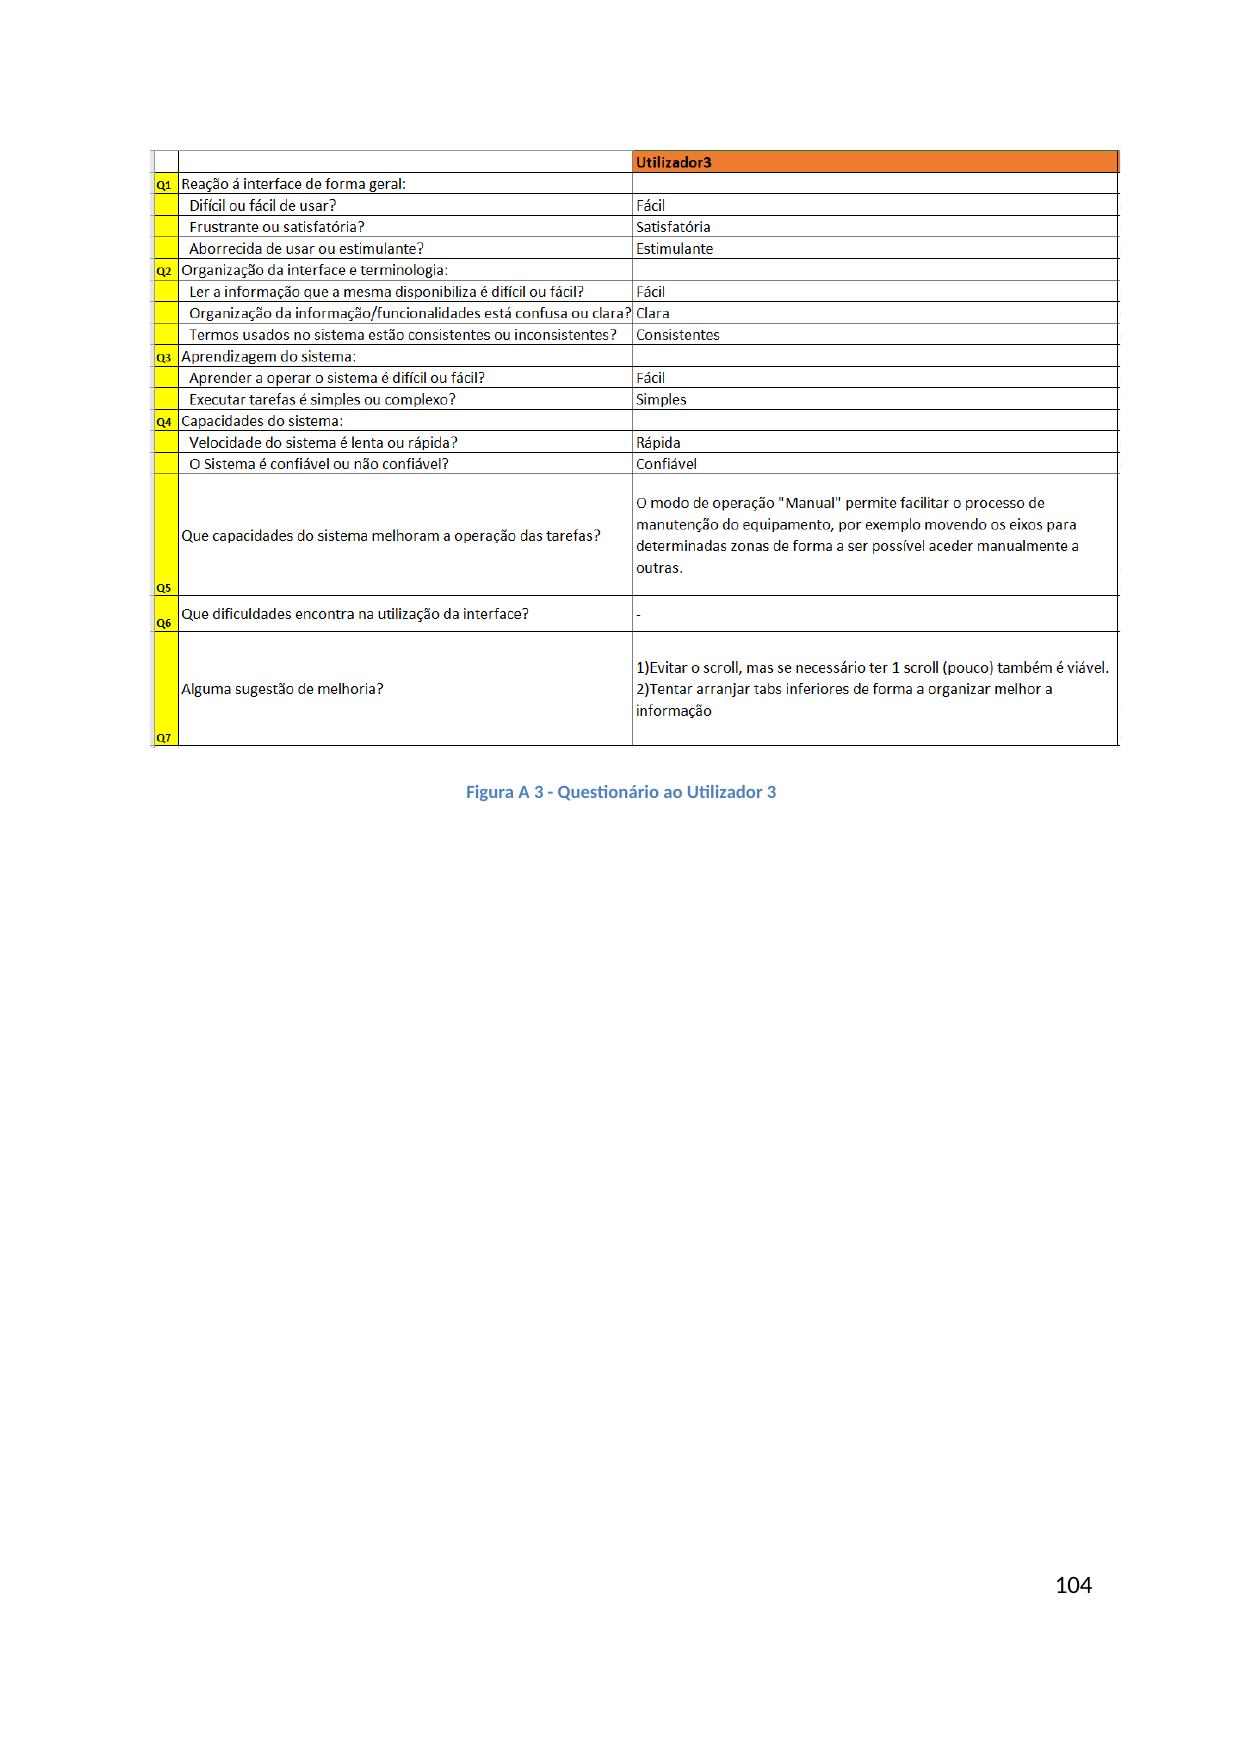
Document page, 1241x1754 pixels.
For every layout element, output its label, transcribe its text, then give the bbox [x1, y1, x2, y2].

picture [150, 150, 1121, 748]
text Figura A 3 - Questionário ao Utilizador 3 [150, 780, 1092, 803]
